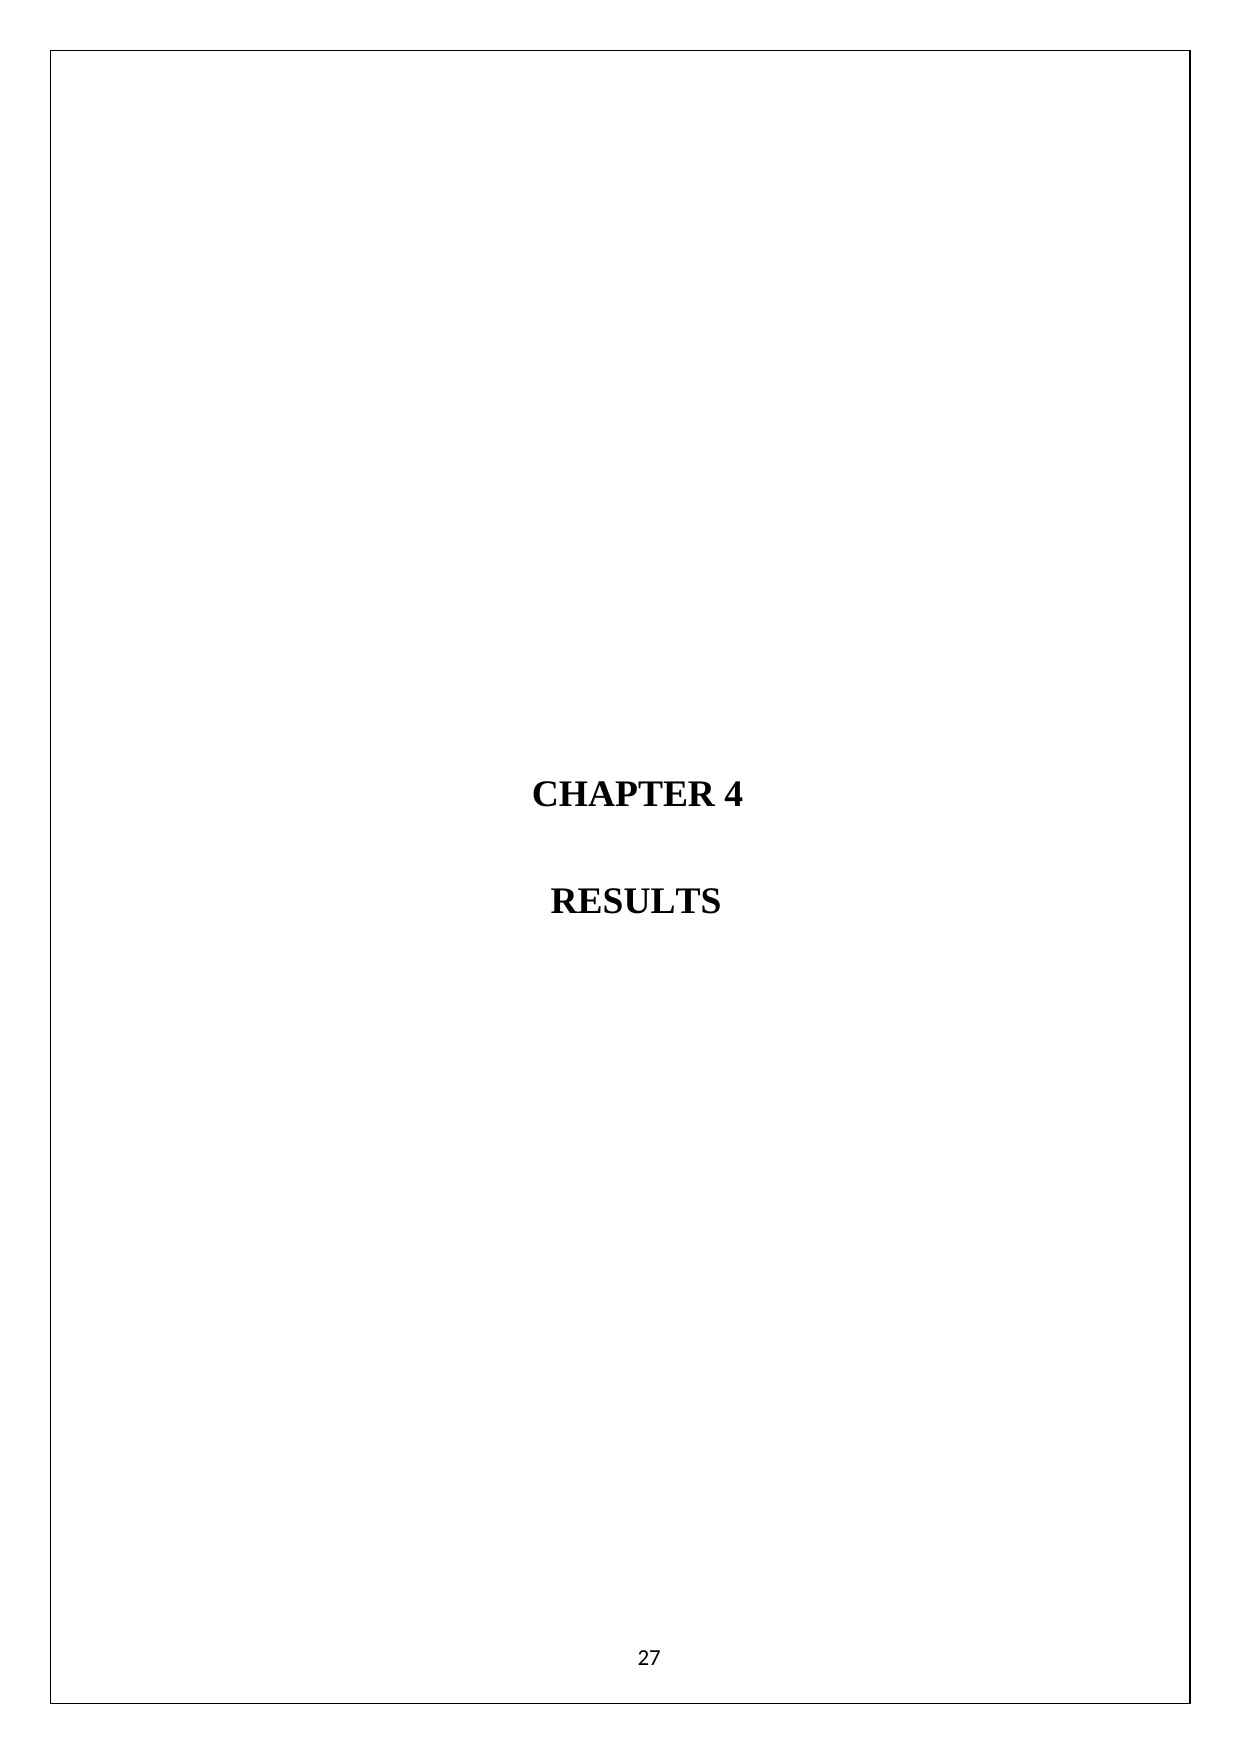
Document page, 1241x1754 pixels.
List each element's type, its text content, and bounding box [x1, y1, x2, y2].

subtitle CHAPTER 4 [175, 771, 1180, 814]
subtitle RESULTS [175, 878, 1180, 922]
